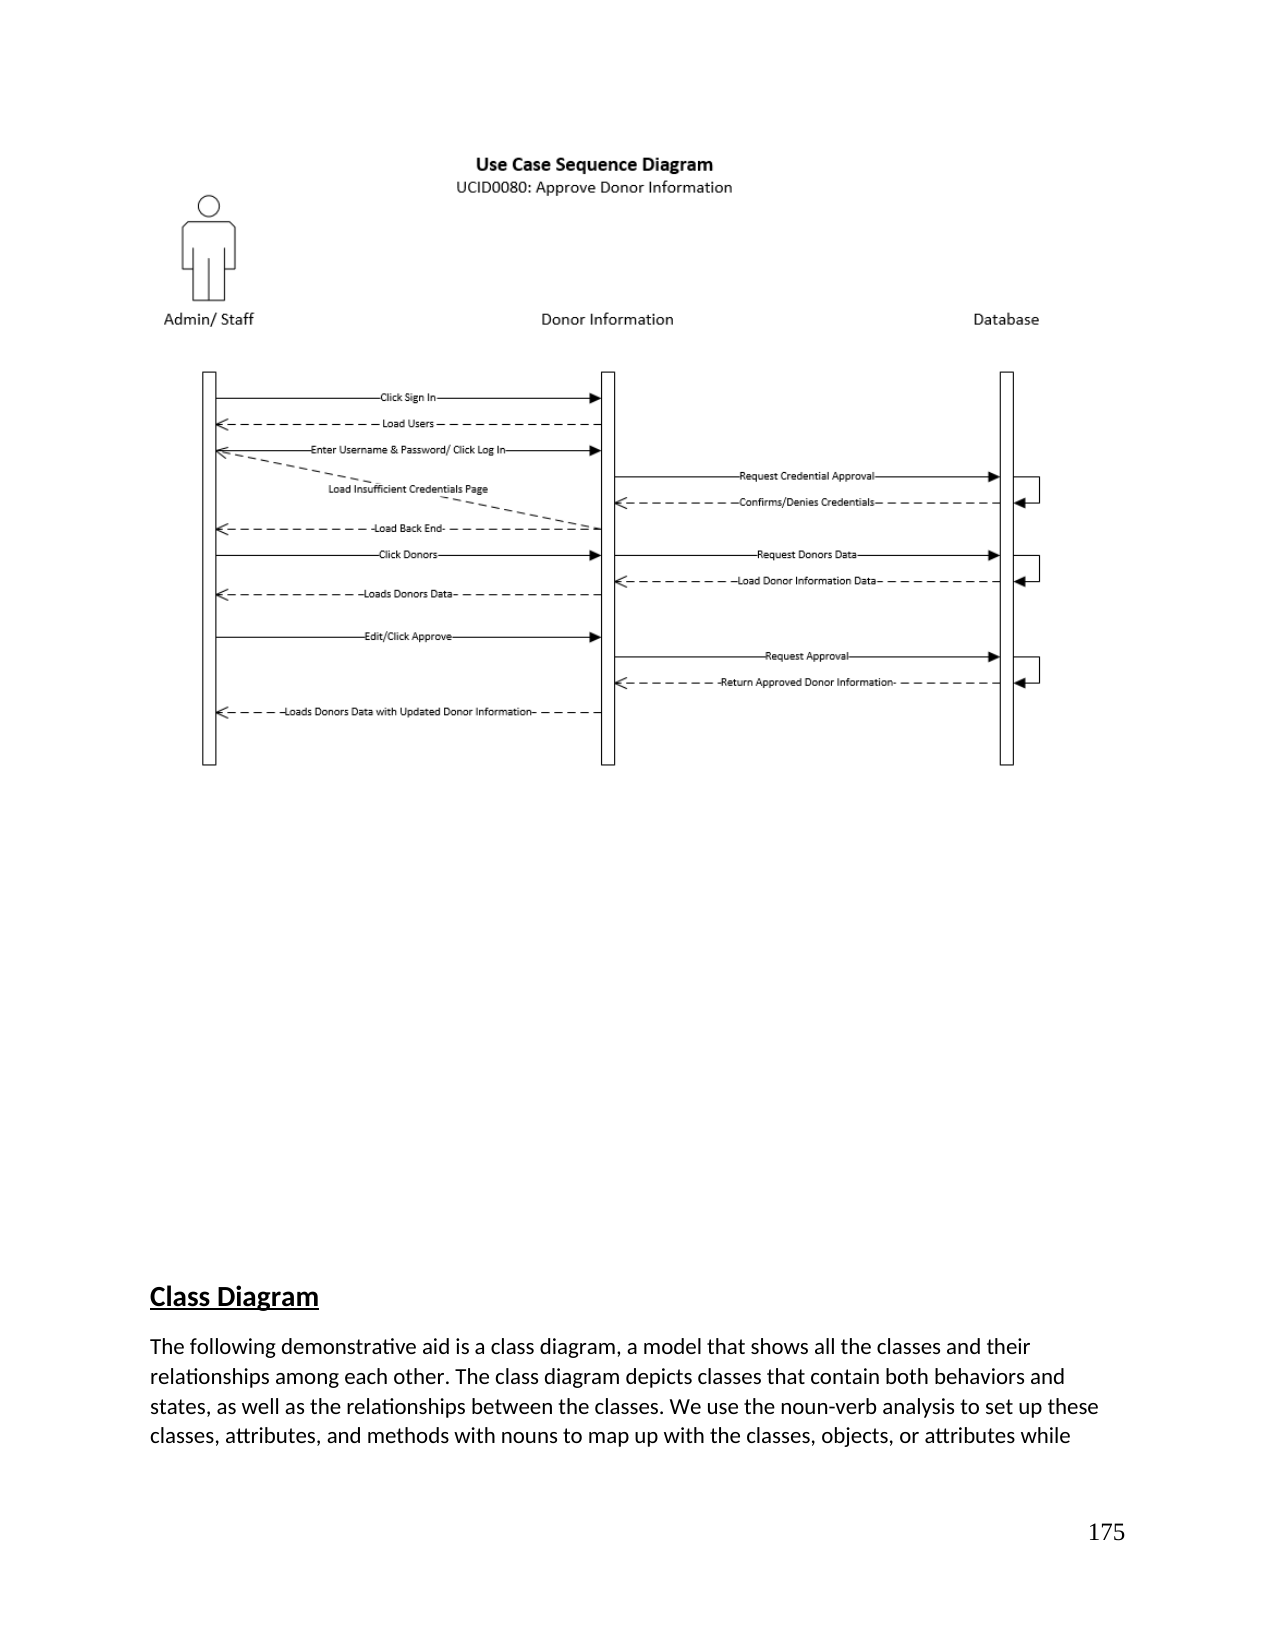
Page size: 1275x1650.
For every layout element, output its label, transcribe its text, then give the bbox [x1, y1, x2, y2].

picture [150, 150, 1050, 771]
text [150, 1332, 1125, 1449]
text Class Diagram [150, 1278, 1125, 1314]
